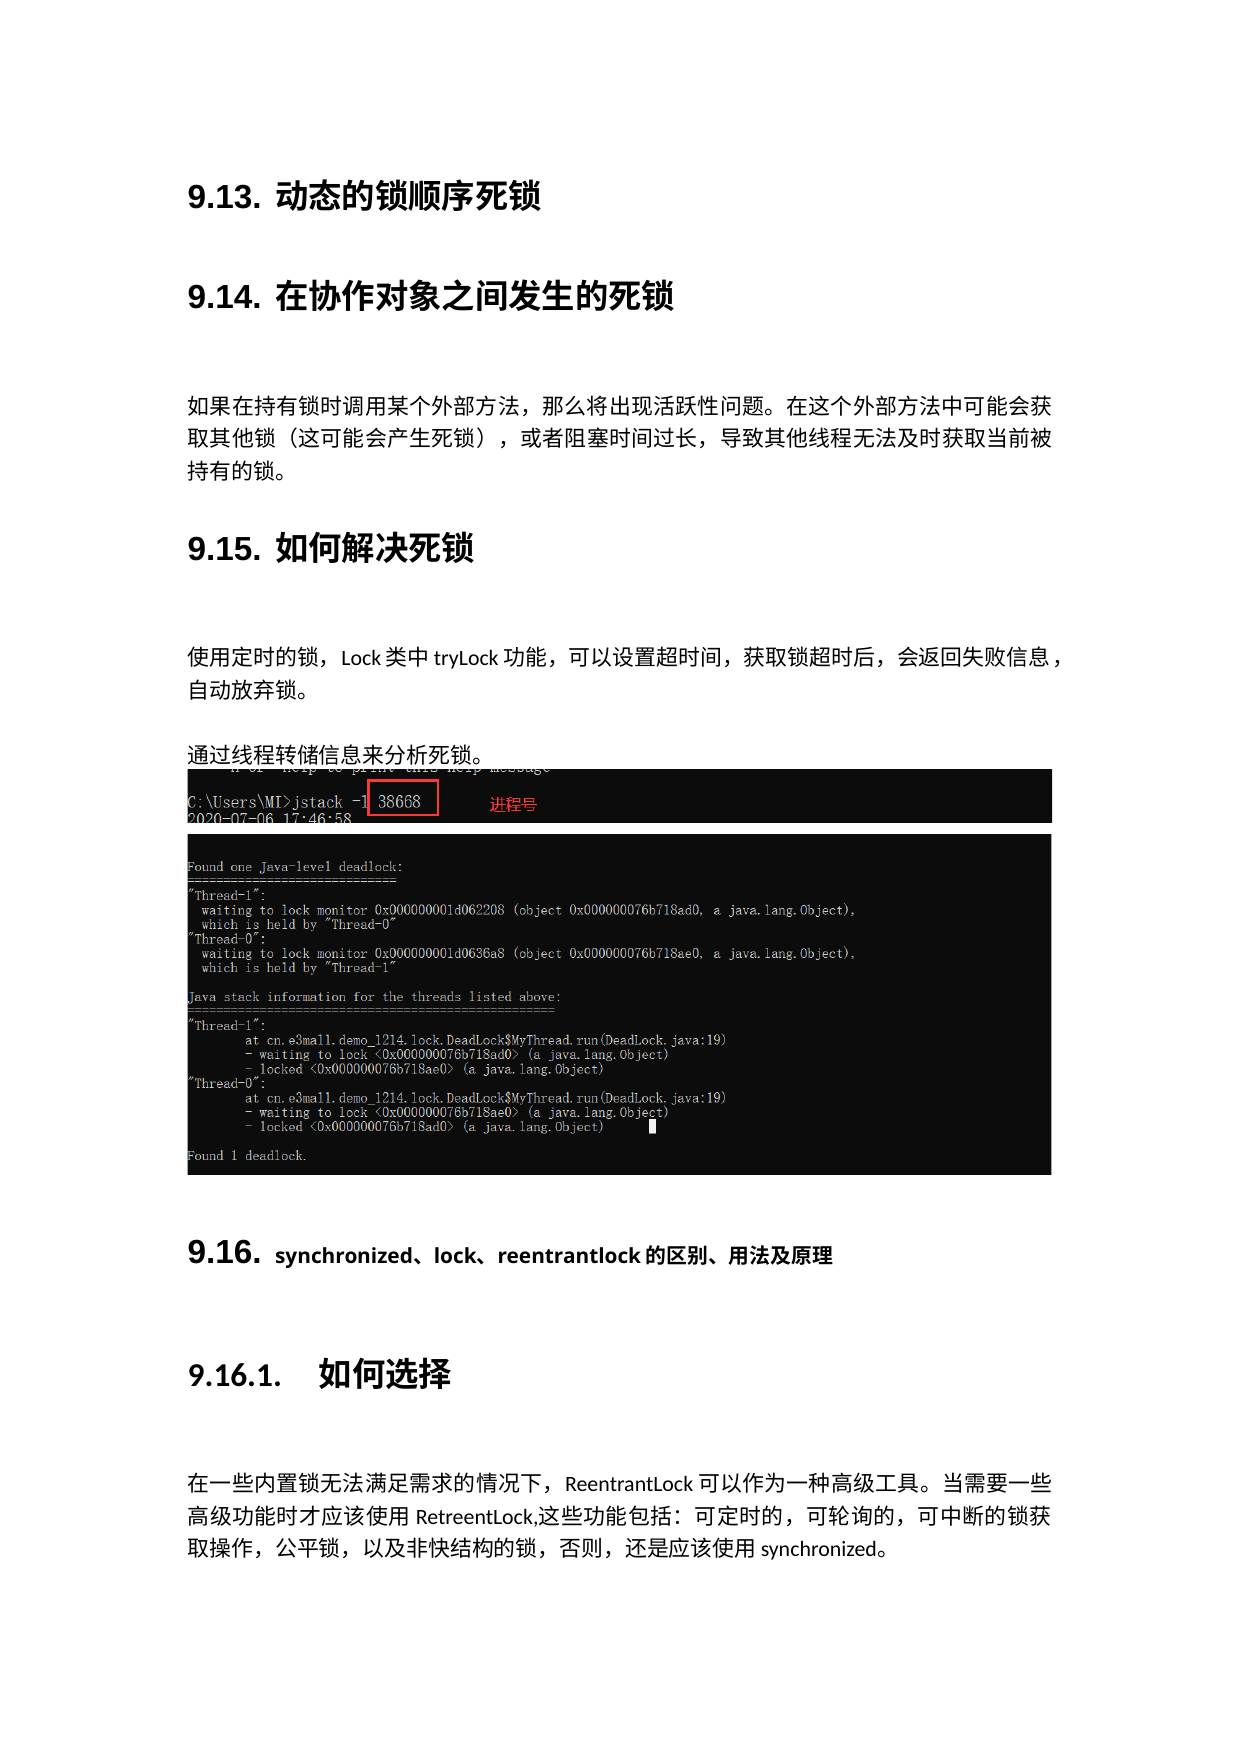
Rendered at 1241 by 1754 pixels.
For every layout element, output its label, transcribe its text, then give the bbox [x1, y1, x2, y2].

text 通过线程转储信息来分析死锁。 [187, 764, 1053, 796]
picture [187, 796, 1053, 850]
subtitle 在协作对象之间发生的死锁 [187, 289, 1053, 354]
subtitle synchronized、lock、reentrantlock的区别、用法及原理 [187, 1246, 1053, 1311]
subtitle 如何解决死锁 [187, 540, 1053, 605]
text 在一些内置锁无法满足需求的情况下，ReentrantLock可以作为一种高级工具。当需要一些高级功能时才应该使用RetreentLock,这些功能包括：可定时的，可轮询的，可中断的锁获取操作，公平锁，以及非快结构的锁，否则，还是应该使用synchronized。 [187, 1493, 1053, 1590]
text 如果在持有锁时调用某个外部方法，那么将出现活跃性问题。在这个外部方法中可能会获取其他锁（这可能会产生死锁），或者阻塞时间过长，导致其他线程无法及时获取当前被持有的锁。 [187, 416, 1053, 513]
picture [187, 861, 1052, 1202]
subtitle 动态的锁顺序死锁 [187, 162, 1053, 227]
subtitle 如何选择 [187, 1366, 1053, 1431]
text 使用定时的锁，Lock类中tryLock功能，可以设置超时间，获取锁超时后，会返回失败信息，自动放弃锁。 [187, 667, 1053, 732]
